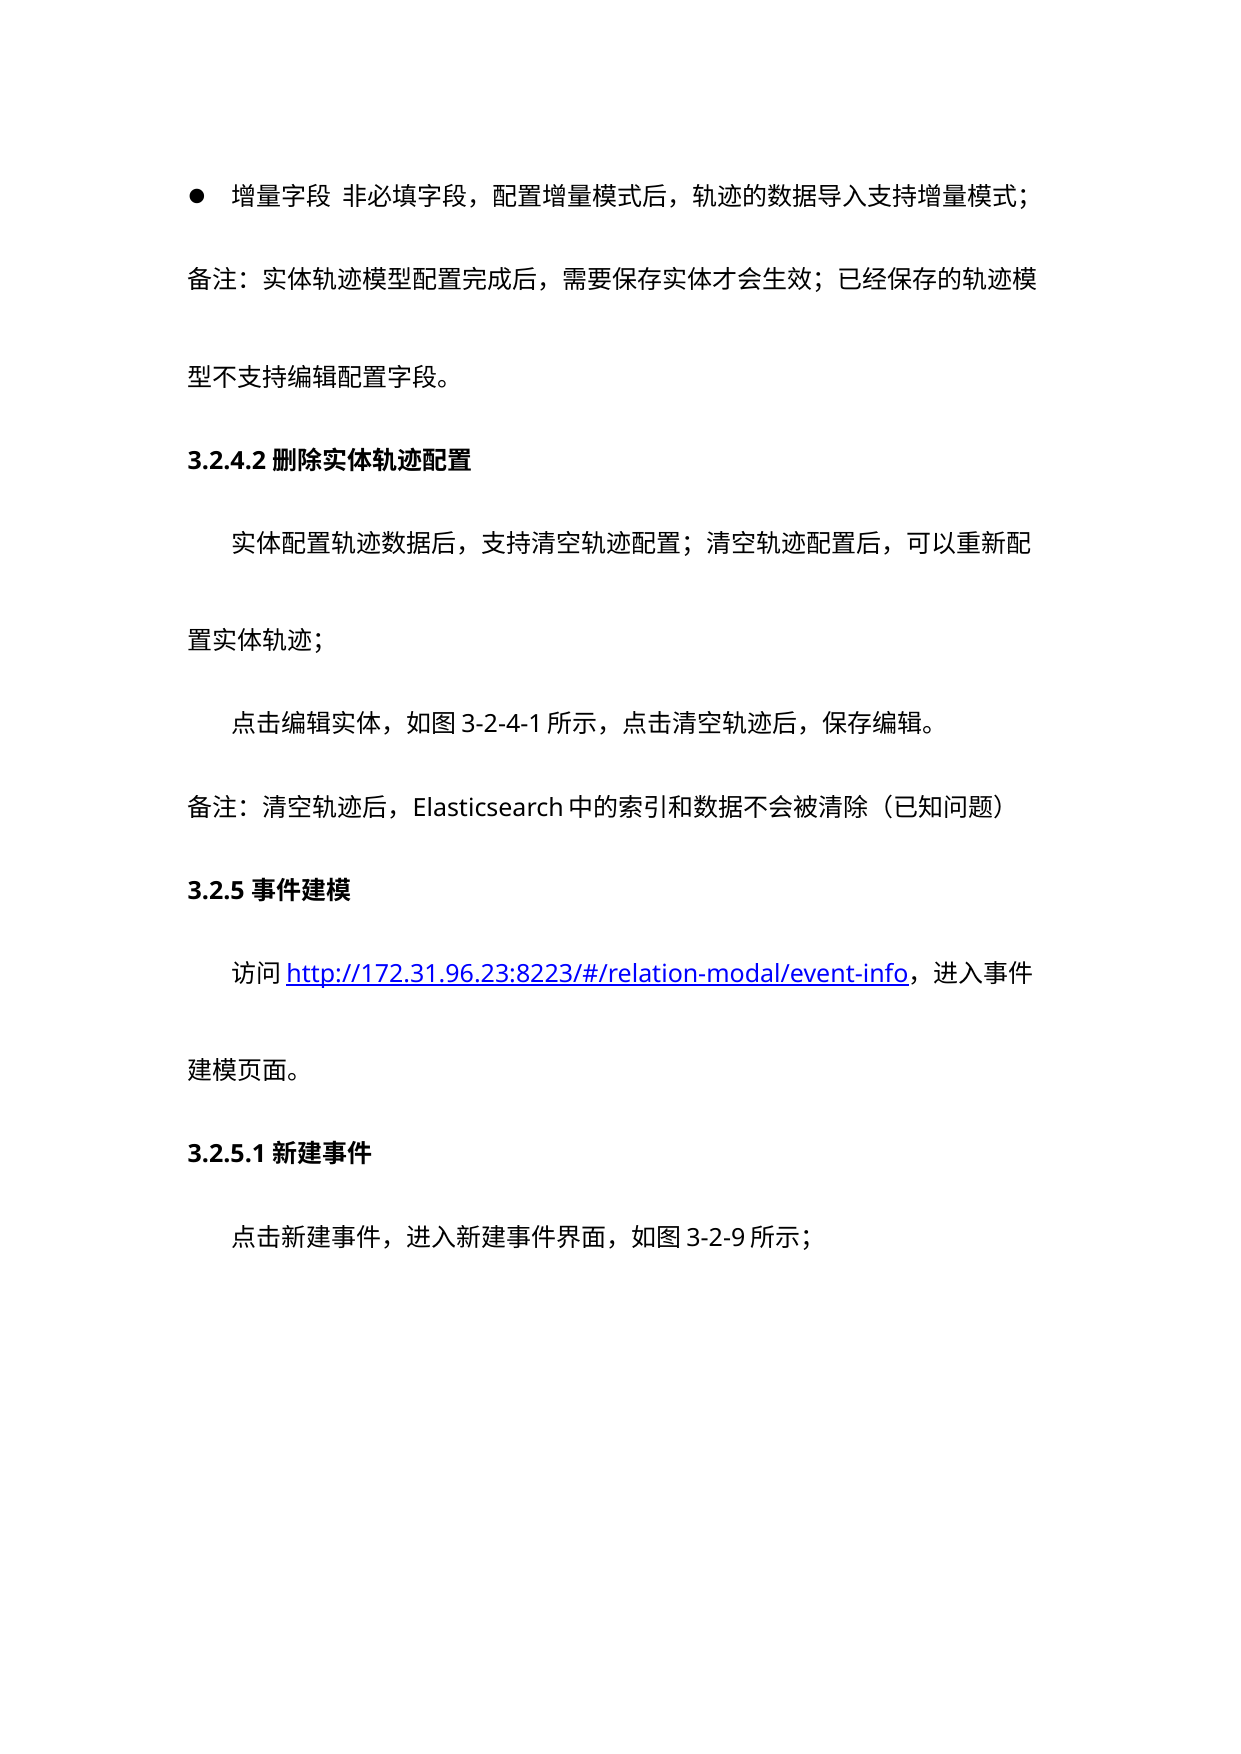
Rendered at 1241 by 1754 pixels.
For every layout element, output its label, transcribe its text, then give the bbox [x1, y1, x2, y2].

list 增量字段 非必填字段，配置增量模式后，轨迹的数据导入支持增量模式； [187, 162, 1053, 227]
list 实体配置轨迹数据后，支持清空轨迹配置；清空轨迹配置后，可以重新配置实体轨迹； [187, 509, 1053, 671]
list 备注：清空轨迹后，Elasticsearch中的索引和数据不会被清除（已知问题） [187, 773, 1053, 838]
list 3.2.5.1 新建事件 [187, 1119, 1053, 1184]
list 3.2.5 事件建模 [187, 856, 1053, 921]
list 点击新建事件，进入新建事件界面，如图3-2-9所示； [187, 1203, 1053, 1268]
list 3.2.4.2 删除实体轨迹配置 [187, 426, 1053, 491]
list 点击编辑实体，如图3-2-4-1所示，点击清空轨迹后，保存编辑。 [187, 689, 1053, 754]
list 访问http://172.31.96.23:8223/#/relation-modal/event-info，进入事件建模页面。 [187, 939, 1053, 1101]
list 备注：实体轨迹模型配置完成后，需要保存实体才会生效；已经保存的轨迹模型不支持编辑配置字段。 [187, 245, 1053, 408]
